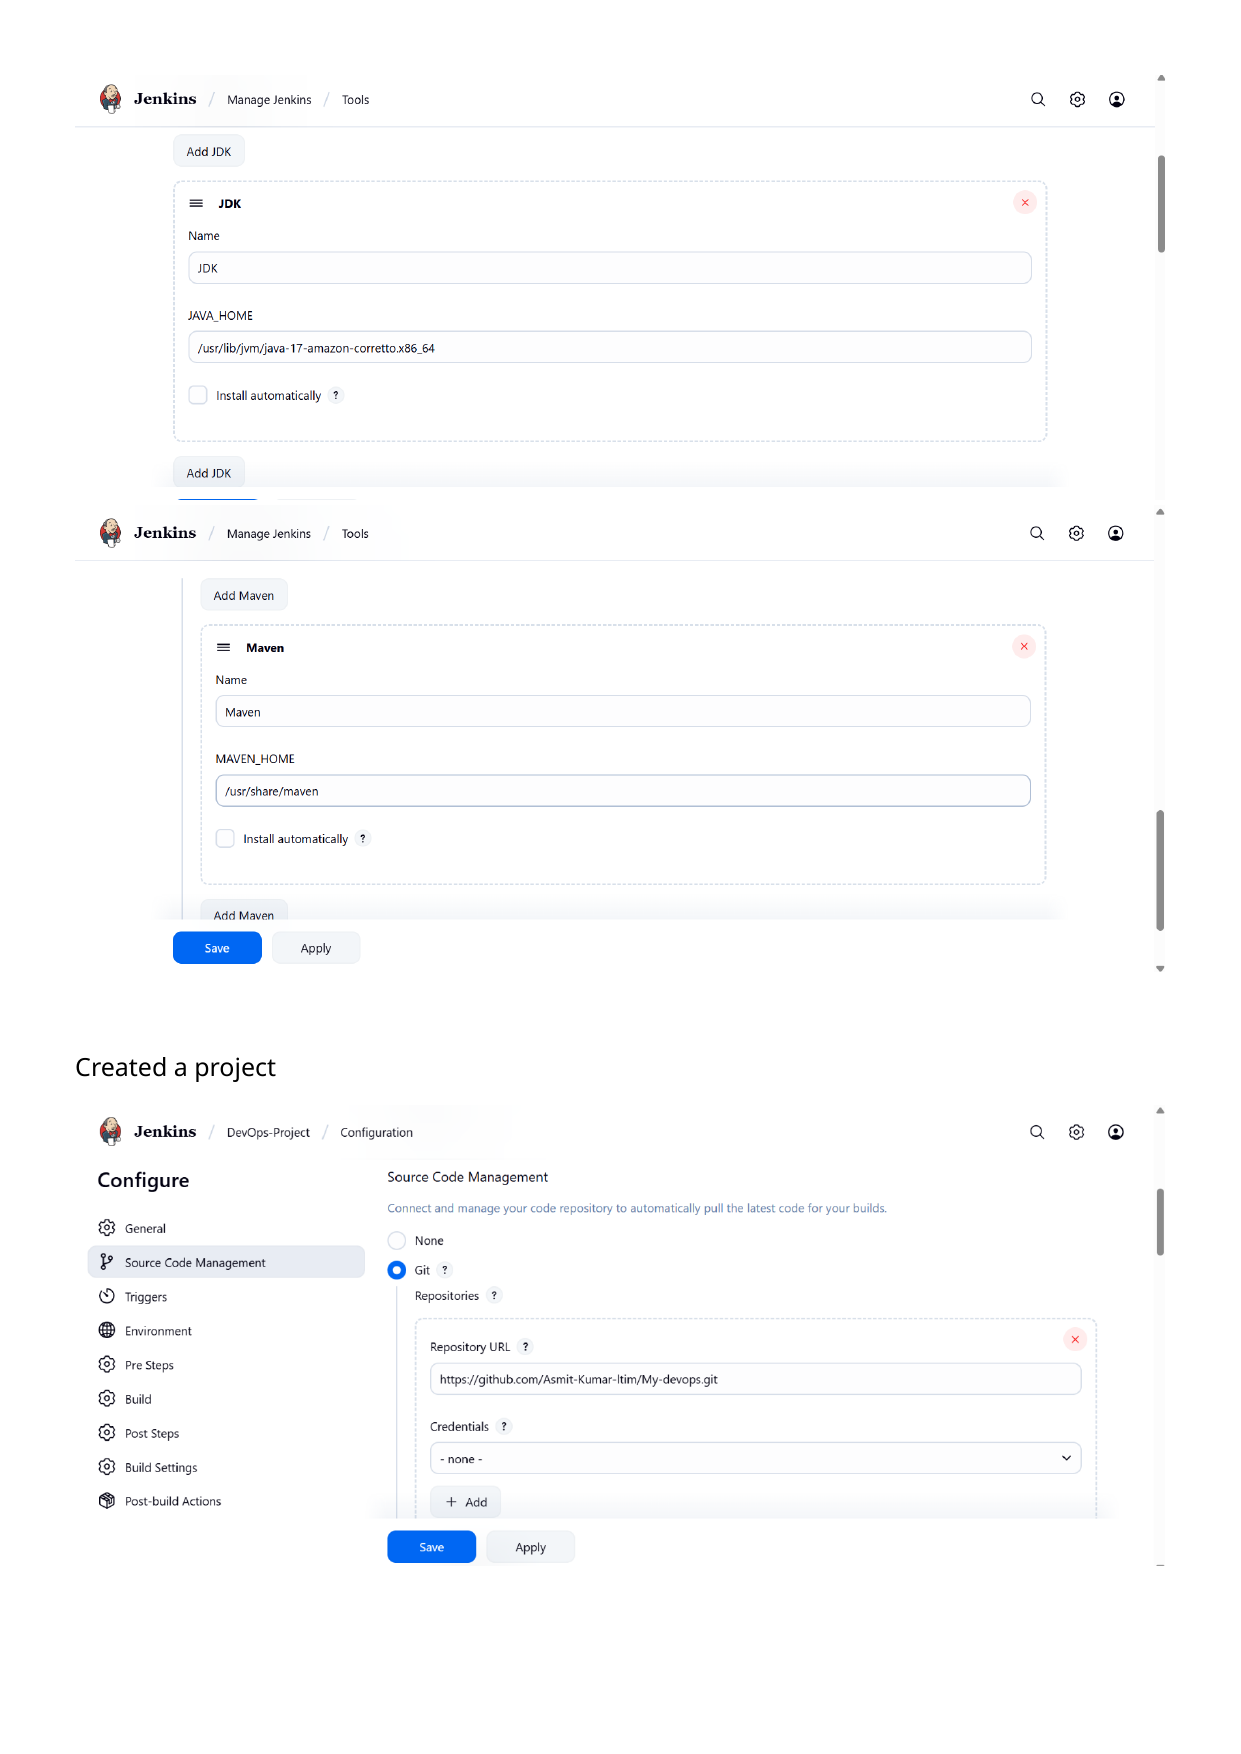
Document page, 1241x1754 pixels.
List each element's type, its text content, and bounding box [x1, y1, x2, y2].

picture [75, 1105, 1166, 1566]
picture [75, 75, 1166, 500]
text Created a project [75, 1049, 1165, 1084]
picture [75, 504, 1166, 972]
